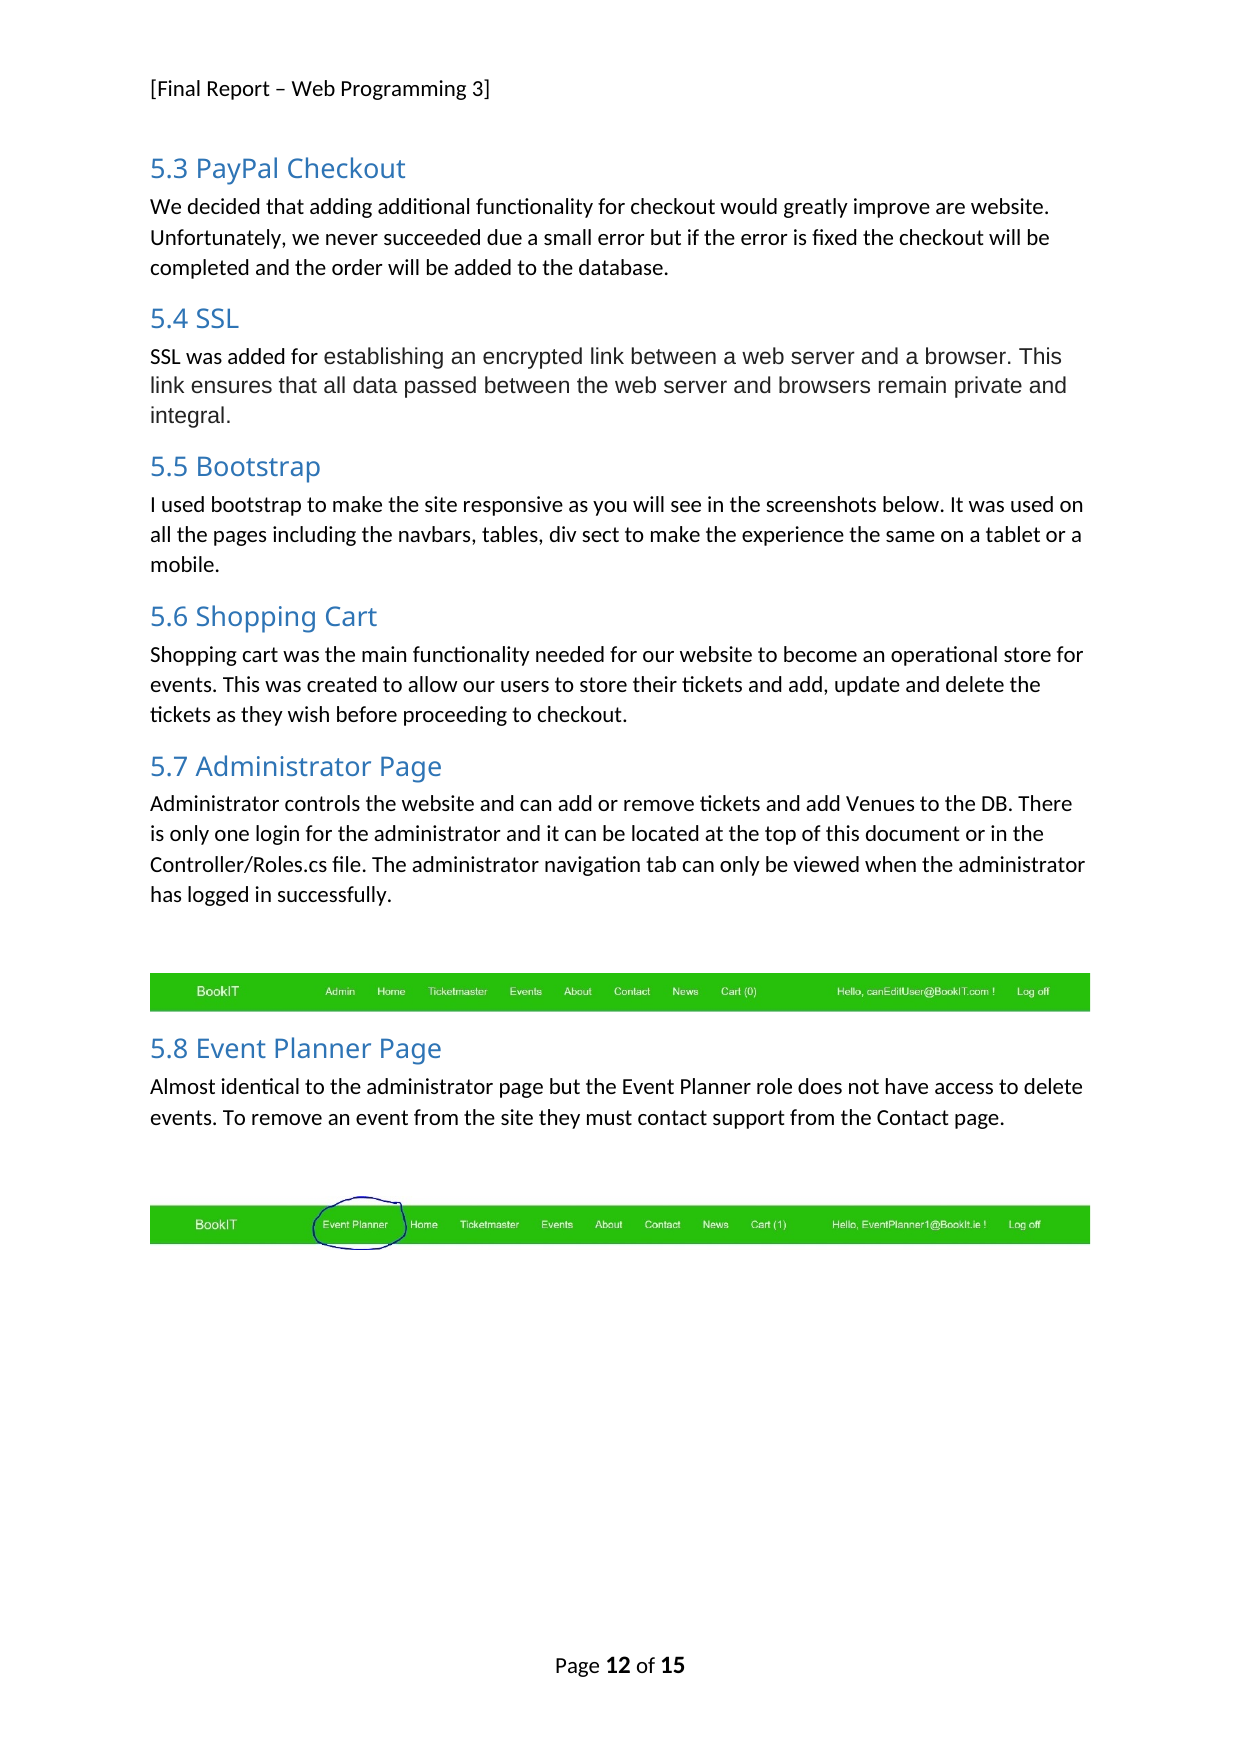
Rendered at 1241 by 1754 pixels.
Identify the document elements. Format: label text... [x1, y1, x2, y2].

subtitle Administrator Page [150, 747, 1090, 784]
text Shopping cart was the main functionality needed for our website to become an operational store for events. This was created to allow our users to store their tickets and add, update and delete the tickets as they wish before proceeding to checkout. [150, 640, 1090, 728]
subtitle Bootstrap [150, 448, 1090, 484]
subtitle PayPal Checkout [150, 150, 1090, 187]
text SSL was added for establishing an encrypted link between a web server and a browser. This link ensures that all data passed between the web server and browsers remain private and integral. [150, 342, 1090, 429]
text Almost identical to the administrator page but the Event Planner role does not have access to delete events. To remove an event from the site they must contact support from the Contact page. [150, 1072, 1090, 1131]
subtitle Shopping Cart [150, 597, 1090, 634]
text I used bootstrap to make the site responsive as you will see in the screenshots below. It was used on all the pages including the navbars, tables, div sect to make the experience the same on a tablet or a mobile. [150, 490, 1090, 578]
text Administrator controls the website and can add or remove tickets and add Venues to the DB. There is only one login for the administrator and it can be located at the top of this document or in the Controller/Roles.cs file. The administrator navigation tab can only be viewed when the administrator has logged in successfully. [150, 789, 1090, 908]
picture [150, 1196, 1091, 1250]
text We decided that adding additional functionality for checkout would greatly improve are website. Unfortunately, we never succeeded due a small error but if the error is fixed the checkout will be completed and the order will be added to the database. [150, 192, 1090, 281]
picture [150, 973, 1091, 1012]
subtitle Event Planner Page [150, 1030, 1090, 1067]
subtitle SSL [150, 300, 1090, 337]
